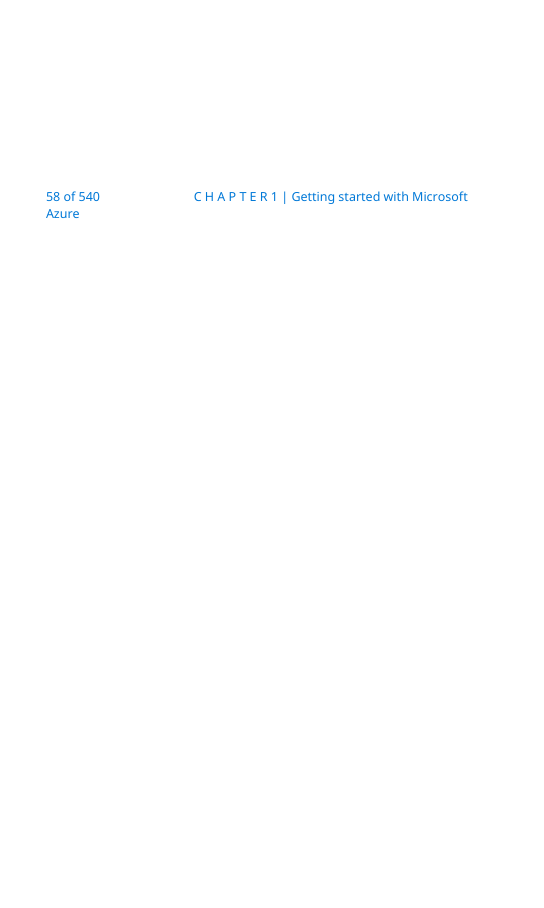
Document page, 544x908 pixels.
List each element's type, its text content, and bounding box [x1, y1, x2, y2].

text 58 of 540 C H A P T E R 1 | Getting started with Microsoft Azure [46, 188, 497, 223]
